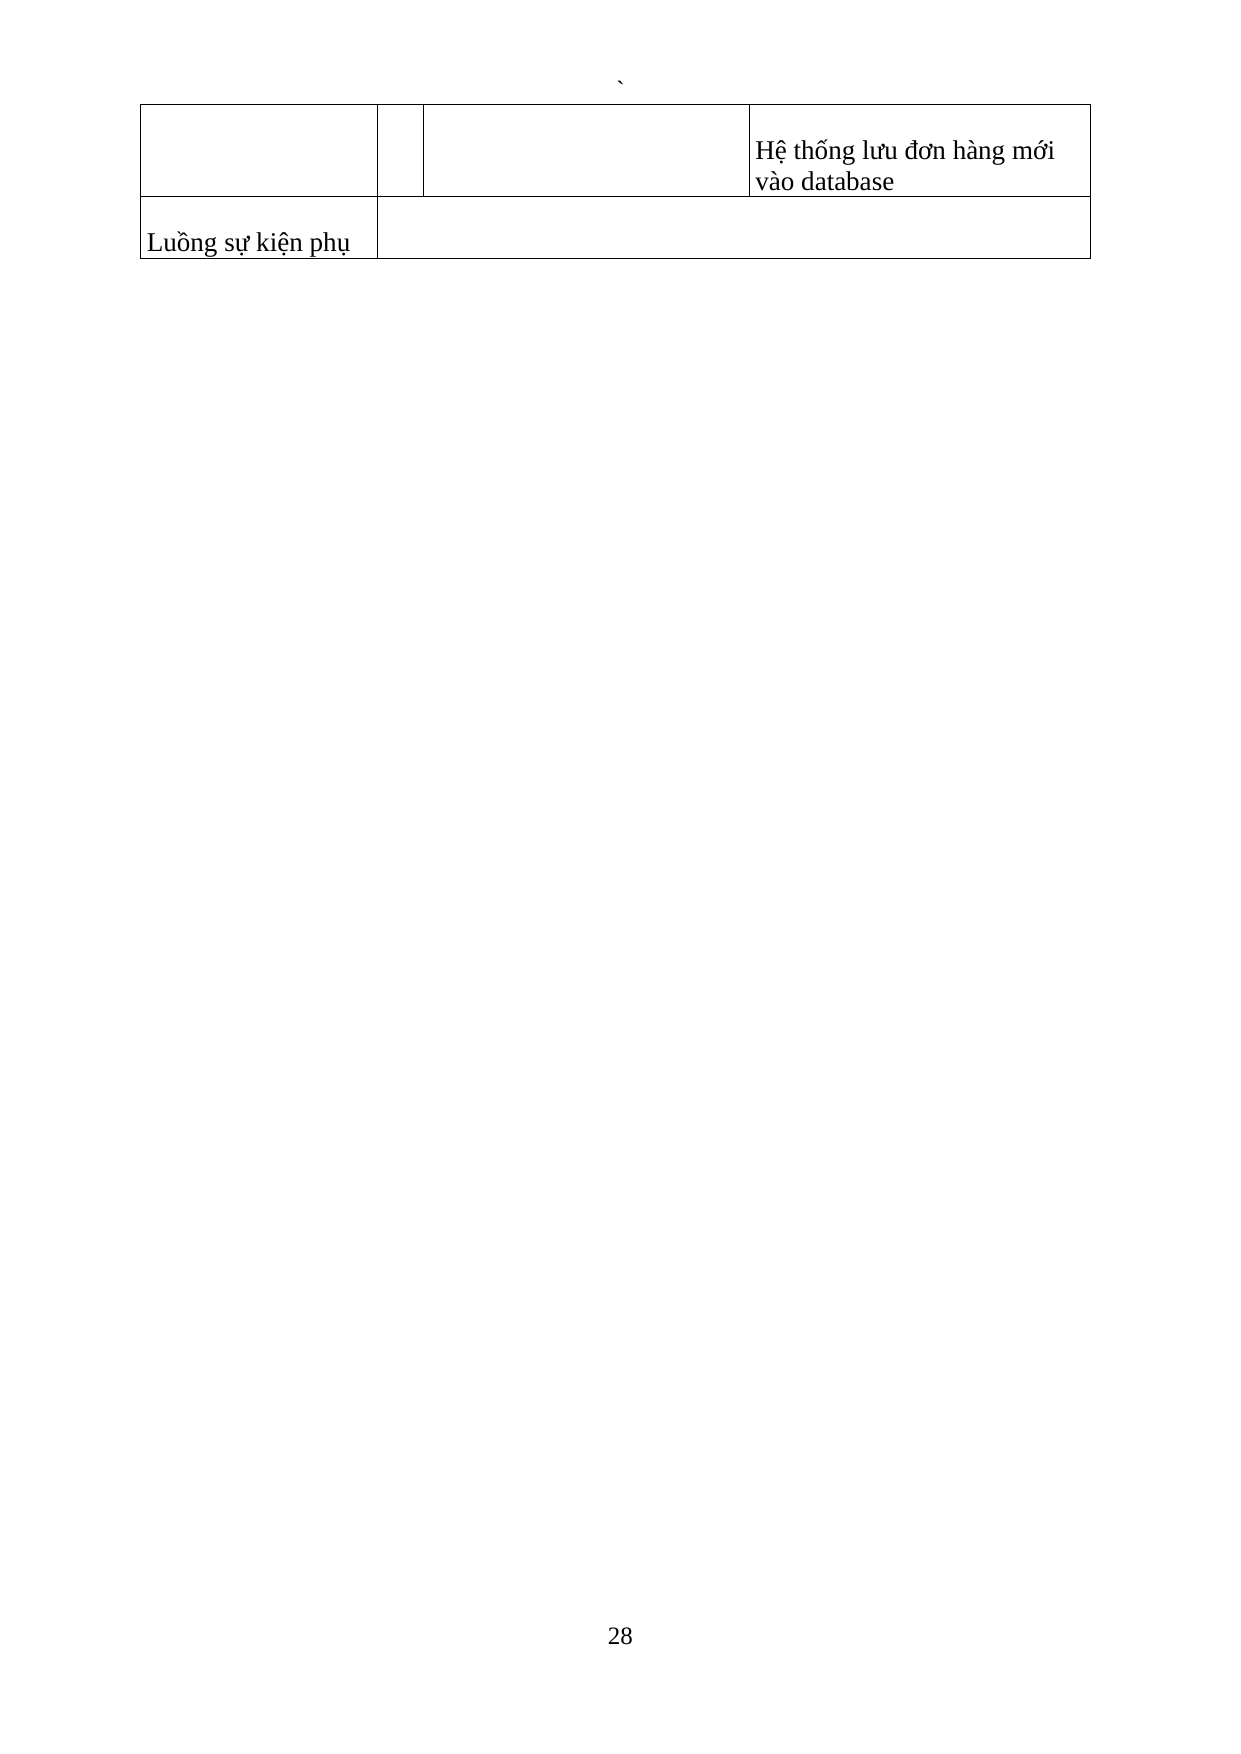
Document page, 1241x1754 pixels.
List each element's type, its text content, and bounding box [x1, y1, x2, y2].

table_cell [424, 105, 749, 196]
table_cell [378, 197, 1090, 258]
table_cell [378, 105, 423, 196]
table_cell Luồng sự kiện phụ [141, 197, 377, 258]
table_cell Hệ thống lưu đơn hàng mới vào database [750, 105, 1090, 196]
